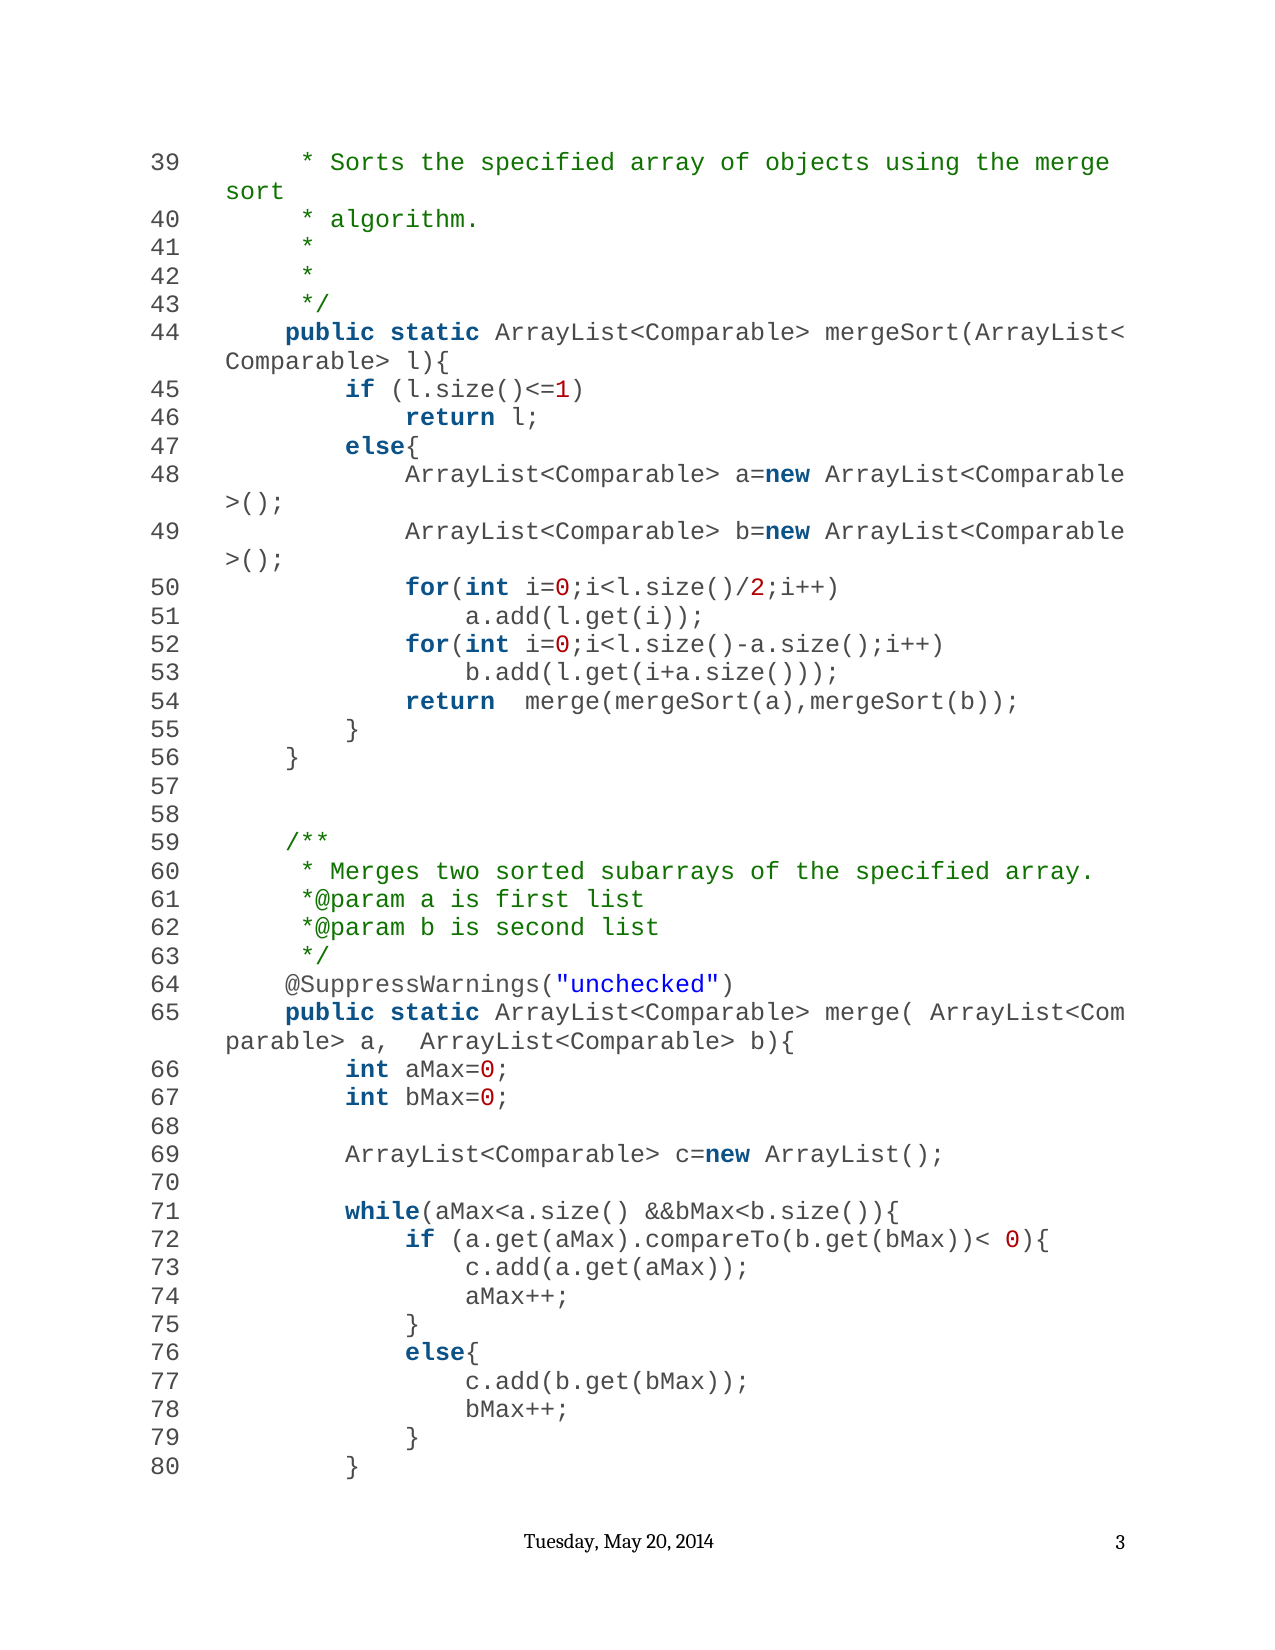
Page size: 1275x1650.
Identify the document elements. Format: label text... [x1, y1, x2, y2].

list b.add(l.get(i+a.size())); [150, 660, 1125, 688]
list *@param a is first list [150, 887, 1125, 915]
list } [150, 1453, 1125, 1482]
list /** [150, 830, 1125, 858]
list while(aMax<a.size() &&bMax<b.size()){ [150, 1198, 1125, 1227]
list for(int i=0;i<l.size()/2;i++) [150, 575, 1125, 603]
list * Merges two sorted subarrays of the specified array. [150, 858, 1125, 887]
list ArrayList<Comparable> c=new ArrayList(); [150, 1142, 1125, 1170]
list if (a.get(aMax).compareTo(b.get(bMax))< 0){ [150, 1227, 1125, 1255]
list c.add(a.get(aMax)); [150, 1255, 1125, 1283]
list } [150, 717, 1125, 745]
list * Sorts the specified array of objects using the merge sort [150, 150, 1125, 207]
list else{ [150, 1340, 1125, 1368]
list */ [150, 943, 1125, 972]
list * [150, 263, 1125, 292]
list } [150, 745, 1125, 773]
list int bMax=0; [150, 1085, 1125, 1113]
list else{ [150, 433, 1125, 462]
list return l; [150, 405, 1125, 433]
list a.add(l.get(i)); [150, 603, 1125, 632]
list public static ArrayList<Comparable> mergeSort(ArrayList<Comparable> l){ [150, 320, 1125, 377]
list * algorithm. [150, 207, 1125, 235]
list } [150, 1312, 1125, 1340]
list for(int i=0;i<l.size()-a.size();i++) [150, 632, 1125, 660]
list ArrayList<Comparable> a=new ArrayList<Comparable>(); [150, 462, 1125, 518]
list *@param b is second list [150, 915, 1125, 943]
list c.add(b.get(bMax)); [150, 1368, 1125, 1397]
list */ [150, 292, 1125, 320]
list * [150, 235, 1125, 263]
list @SuppressWarnings("unchecked") [150, 972, 1125, 1000]
list if (l.size()<=1) [150, 377, 1125, 405]
list aMax++; [150, 1283, 1125, 1312]
list public static ArrayList<Comparable> merge( ArrayList<Comparable> a, ArrayList<Comparable> b){ [150, 1000, 1125, 1057]
list ArrayList<Comparable> b=new ArrayList<Comparable>(); [150, 518, 1125, 575]
list return merge(mergeSort(a),mergeSort(b)); [150, 688, 1125, 717]
list int aMax=0; [150, 1057, 1125, 1085]
list } [150, 1425, 1125, 1453]
list bMax++; [150, 1397, 1125, 1425]
